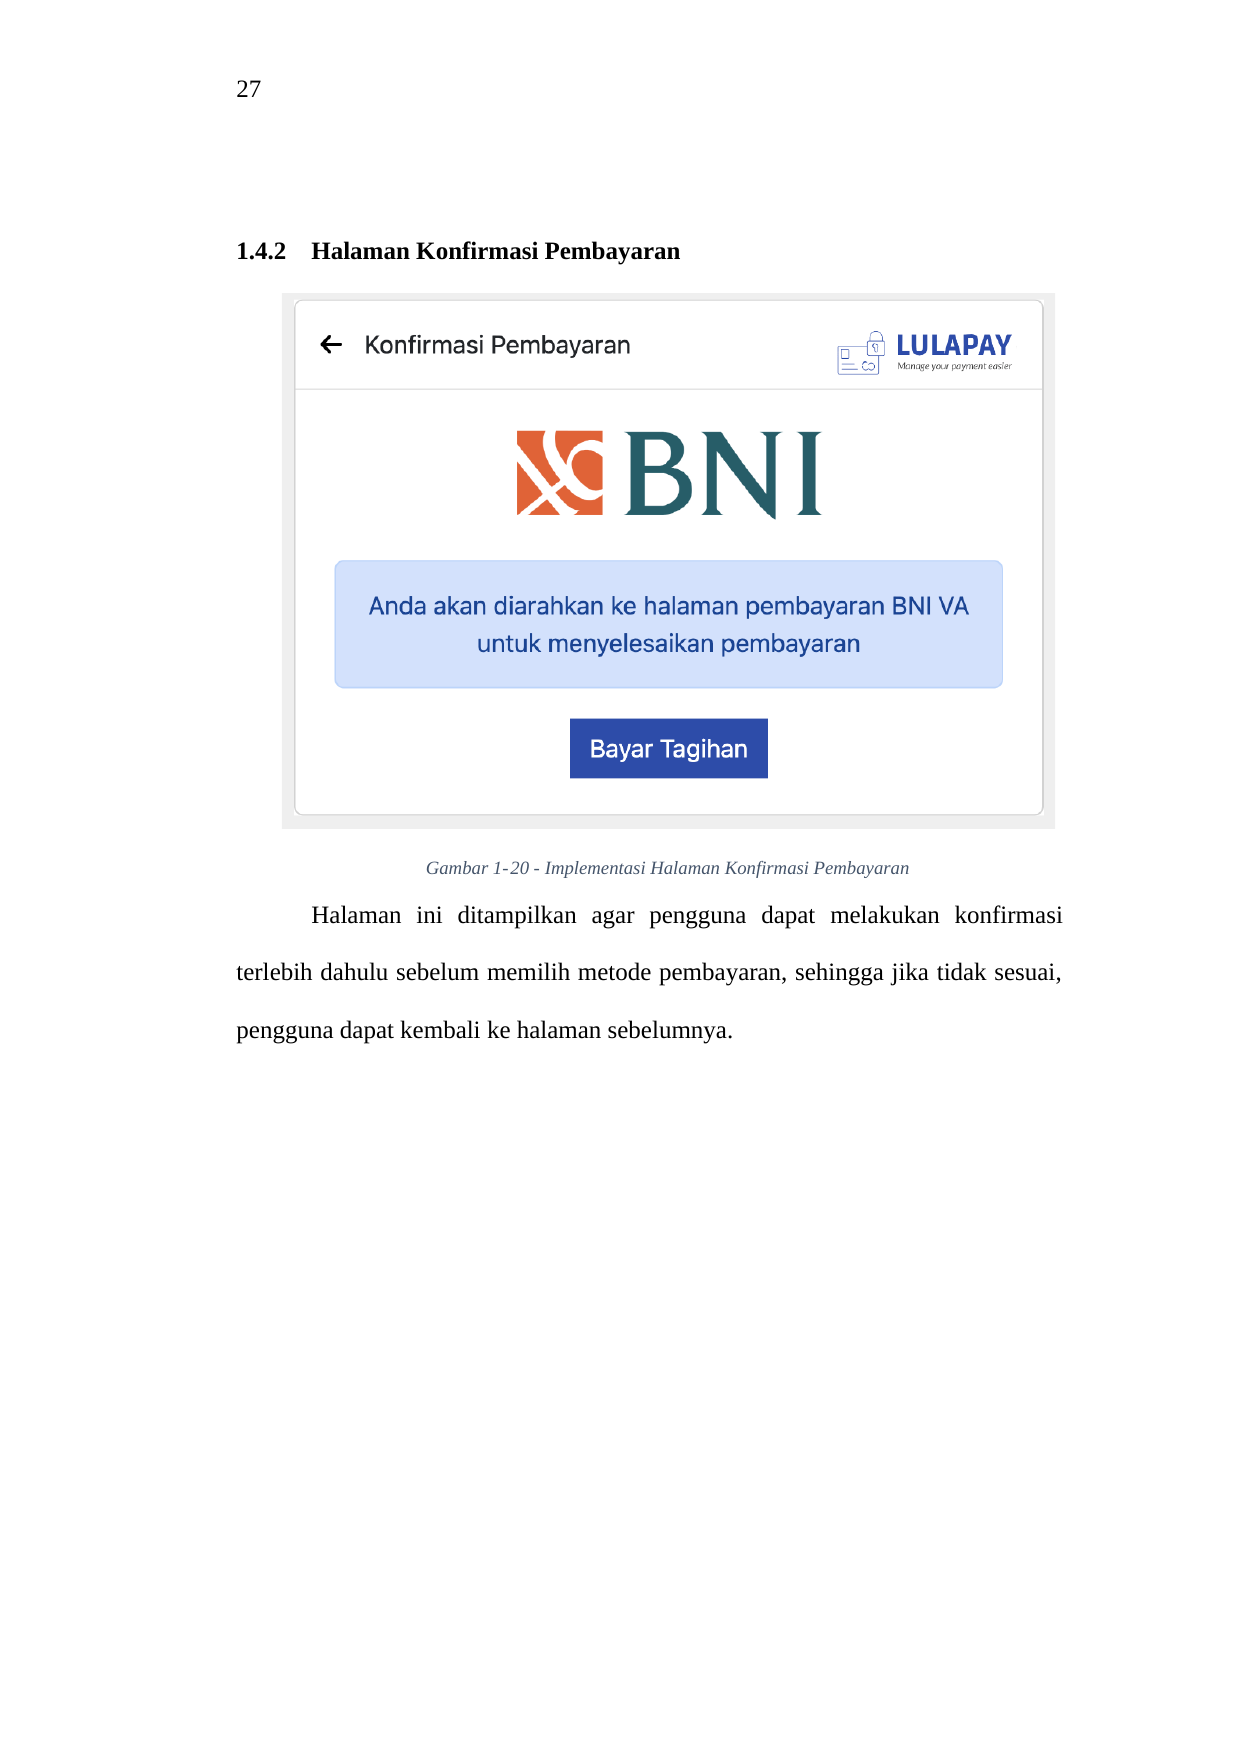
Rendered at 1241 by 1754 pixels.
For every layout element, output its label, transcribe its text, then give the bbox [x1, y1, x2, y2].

picture [281, 293, 1056, 829]
subtitle Halaman Konfirmasi Pembayaran [236, 236, 1063, 265]
text Halaman ini ditampilkan agar pengguna dapat melakukan konfirmasi terlebih dahulu sebelum memilih metode pembayaran, sehingga jika tidak sesuai, pengguna dapat kembali ke halaman sebelumnya. [236, 900, 1063, 1043]
